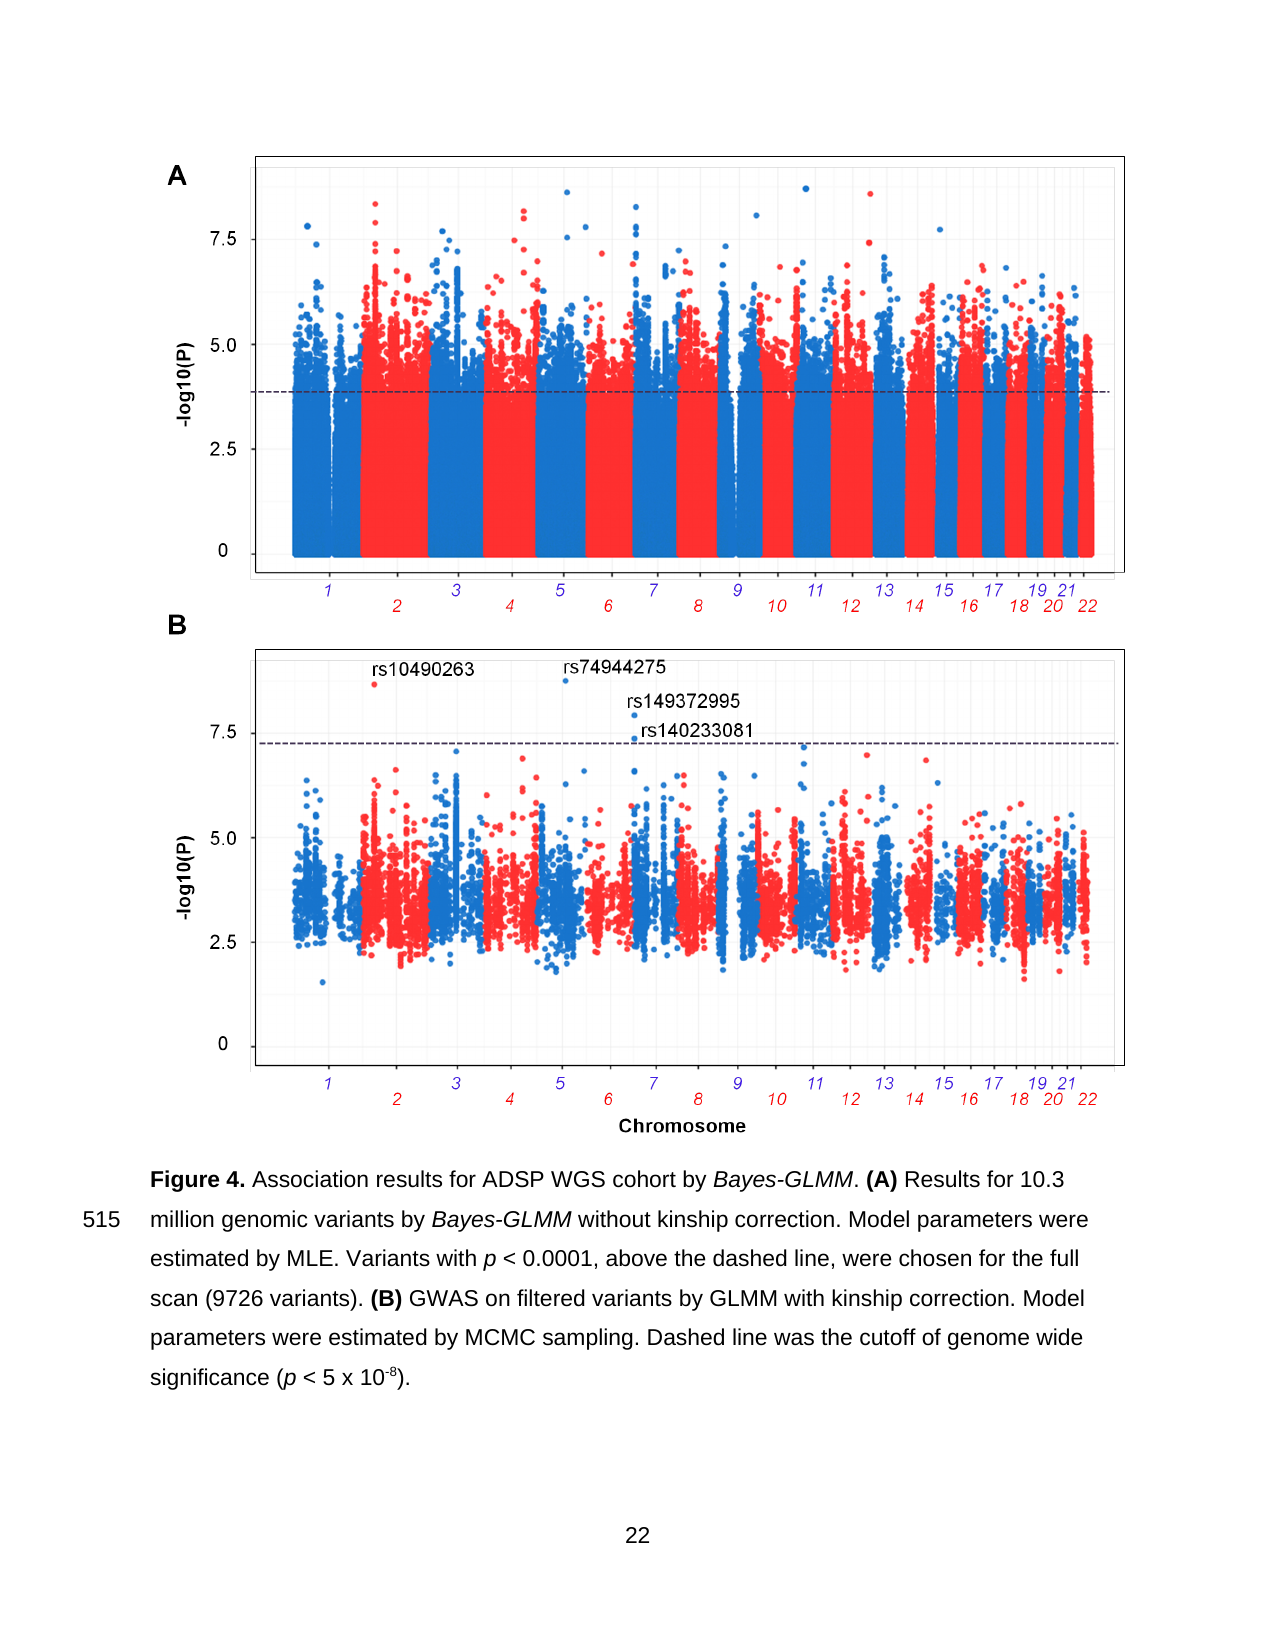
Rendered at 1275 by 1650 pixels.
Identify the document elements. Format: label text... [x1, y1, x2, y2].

text Figure 4. Association results for ADSP WGS cohort by Bayes-GLMM. (A) Results for 10.3 million genomic variants by Bayes-GLMM without kinship correction. Model parameters were estimated by MLE. Variants with p < 0.0001, above the dashed line, were chosen for the full scan (9726 variants). (B) GWAS on filtered variants by GLMM with kinship correction. Model parameters were estimated by MCMC sampling. Dashed line was the cutoff of genome wide significance (p < 5 x 10-8). [150, 1166, 1125, 1390]
picture [150, 150, 1125, 1141]
